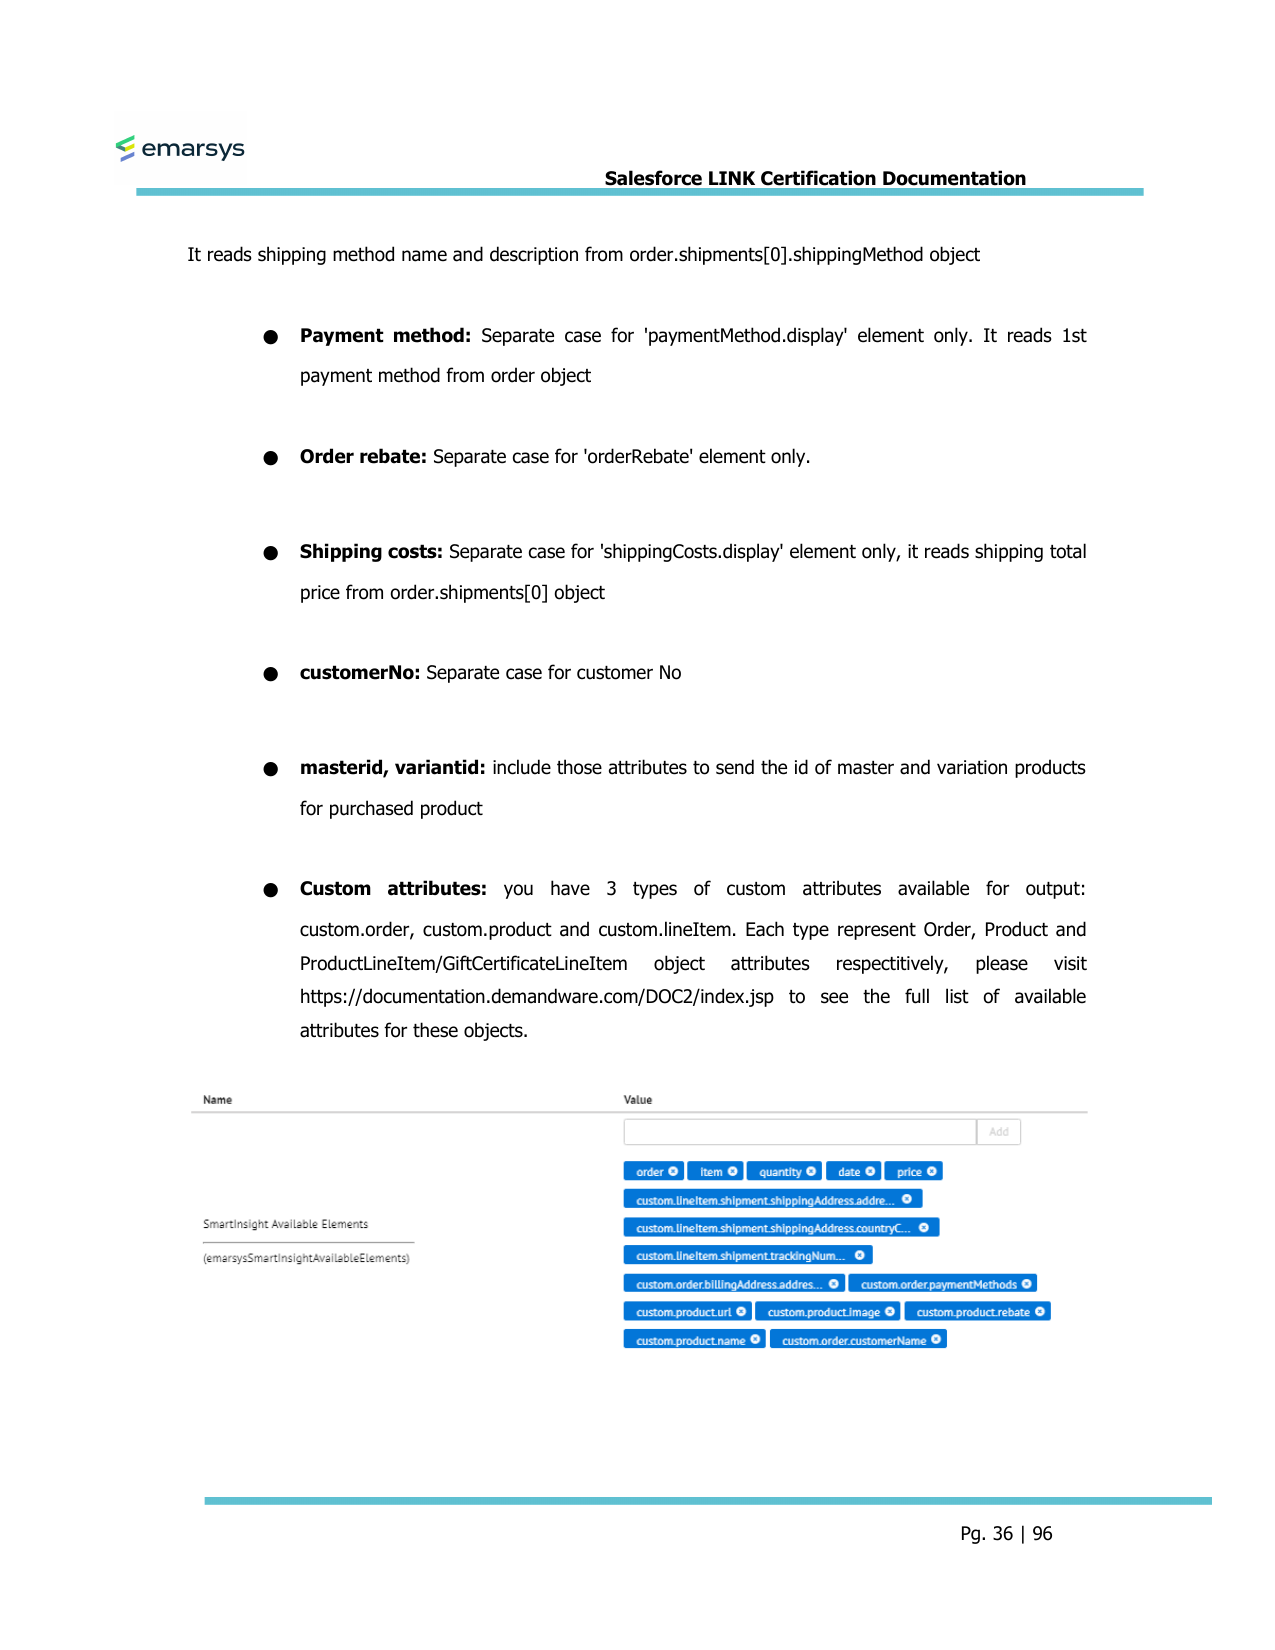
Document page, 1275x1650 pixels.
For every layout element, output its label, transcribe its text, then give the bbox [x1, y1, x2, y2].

list Shipping costs: Separate case for 'shippingCosts.display' element only, it reads shipping total price from order.shipments[0] object [262, 531, 1087, 603]
list customerNo: Separate case for customer No [262, 652, 1087, 690]
list Order rebate: Separate case for 'orderRebate' element only. [262, 436, 1087, 474]
picture [136, 188, 1144, 196]
list Custom attributes: you have 3 types of custom attributes available for output: custom.order, custom.product and custom.lineItem. Each type represent Order, Product and ProductLineItem/GiftCertificateLineItem object attributes respectitively, please visit https://documentation.demandware.com/DOC2/index.jsp to see the full list of available attributes for these objects. [262, 868, 1087, 1042]
picture [113, 111, 247, 185]
picture [204, 1497, 1212, 1505]
picture [187, 1090, 1088, 1380]
list masterid, variantid: include those attributes to send the id of master and variation products for purchased product [262, 747, 1087, 819]
list Payment method: Separate case for 'paymentMethod.display' element only. It reads 1st payment method from order object [262, 314, 1087, 387]
text It reads shipping method name and description from order.shipments[0].shippingMethod object [187, 243, 1087, 266]
